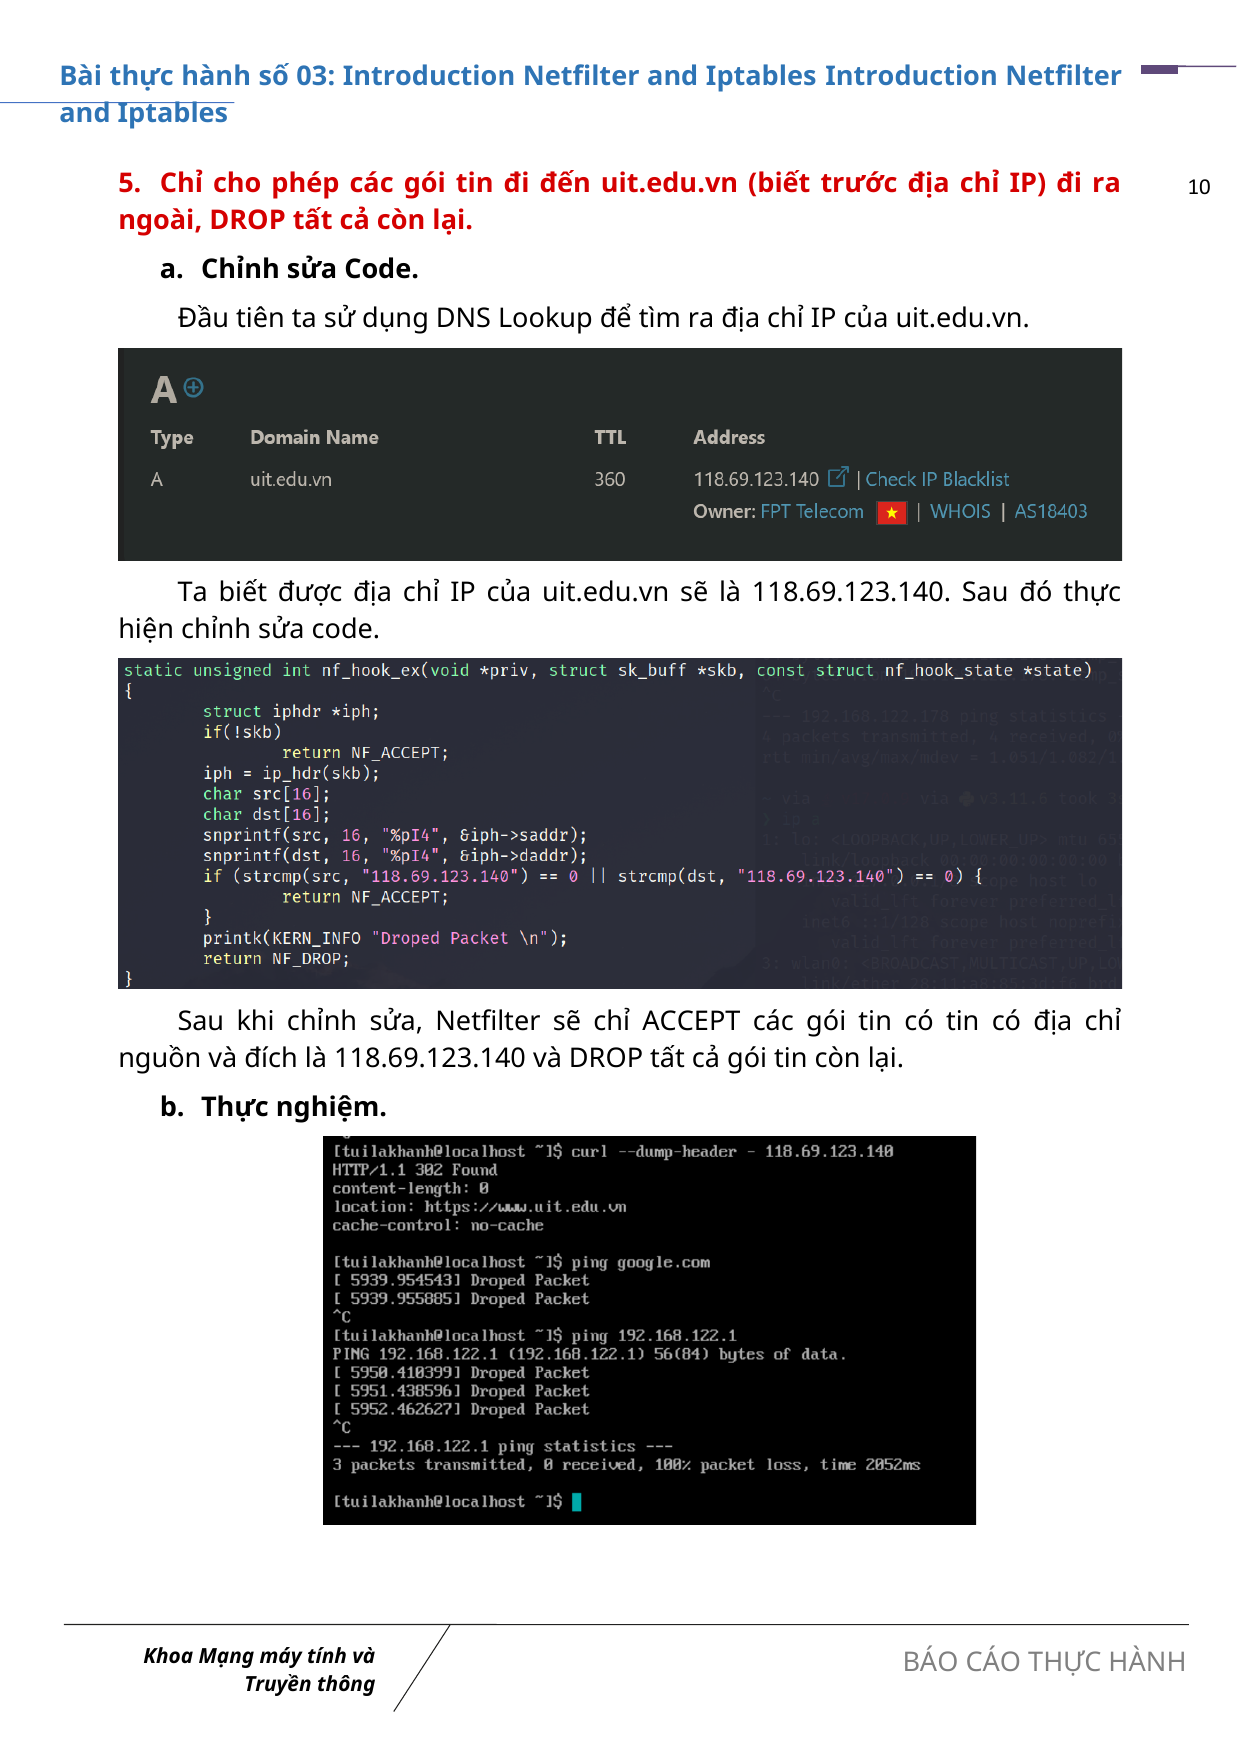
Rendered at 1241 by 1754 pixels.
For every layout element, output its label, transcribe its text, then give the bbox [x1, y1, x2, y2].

text Ta biết được địa chỉ IP của uit.edu.vn sẽ là 118.69.123.140. Sau đó thực hiện chỉnh sửa code. [118, 573, 1122, 646]
text Đầu tiên ta sử dụng DNS Lookup để tìm ra địa chỉ IP của uit.edu.vn. [118, 299, 1122, 336]
subtitle Chỉnh sửa Code. [159, 249, 1122, 286]
picture [118, 658, 1123, 989]
subtitle Chỉ cho phép các gói tin đi đến uit.edu.vn (biết trước địa chỉ IP) đi ra ngoài, DROP tất cả còn lại. [118, 163, 1122, 237]
subtitle Thực nghiệm. [159, 1087, 1122, 1124]
picture [323, 1136, 977, 1525]
text Sau khi chỉnh sửa, Netfilter sẽ chỉ ACCEPT các gói tin có tin có địa chỉ nguồn và đích là 118.69.123.140 và DROP tất cả gói tin còn lại. [118, 1001, 1122, 1075]
picture [118, 348, 1123, 561]
